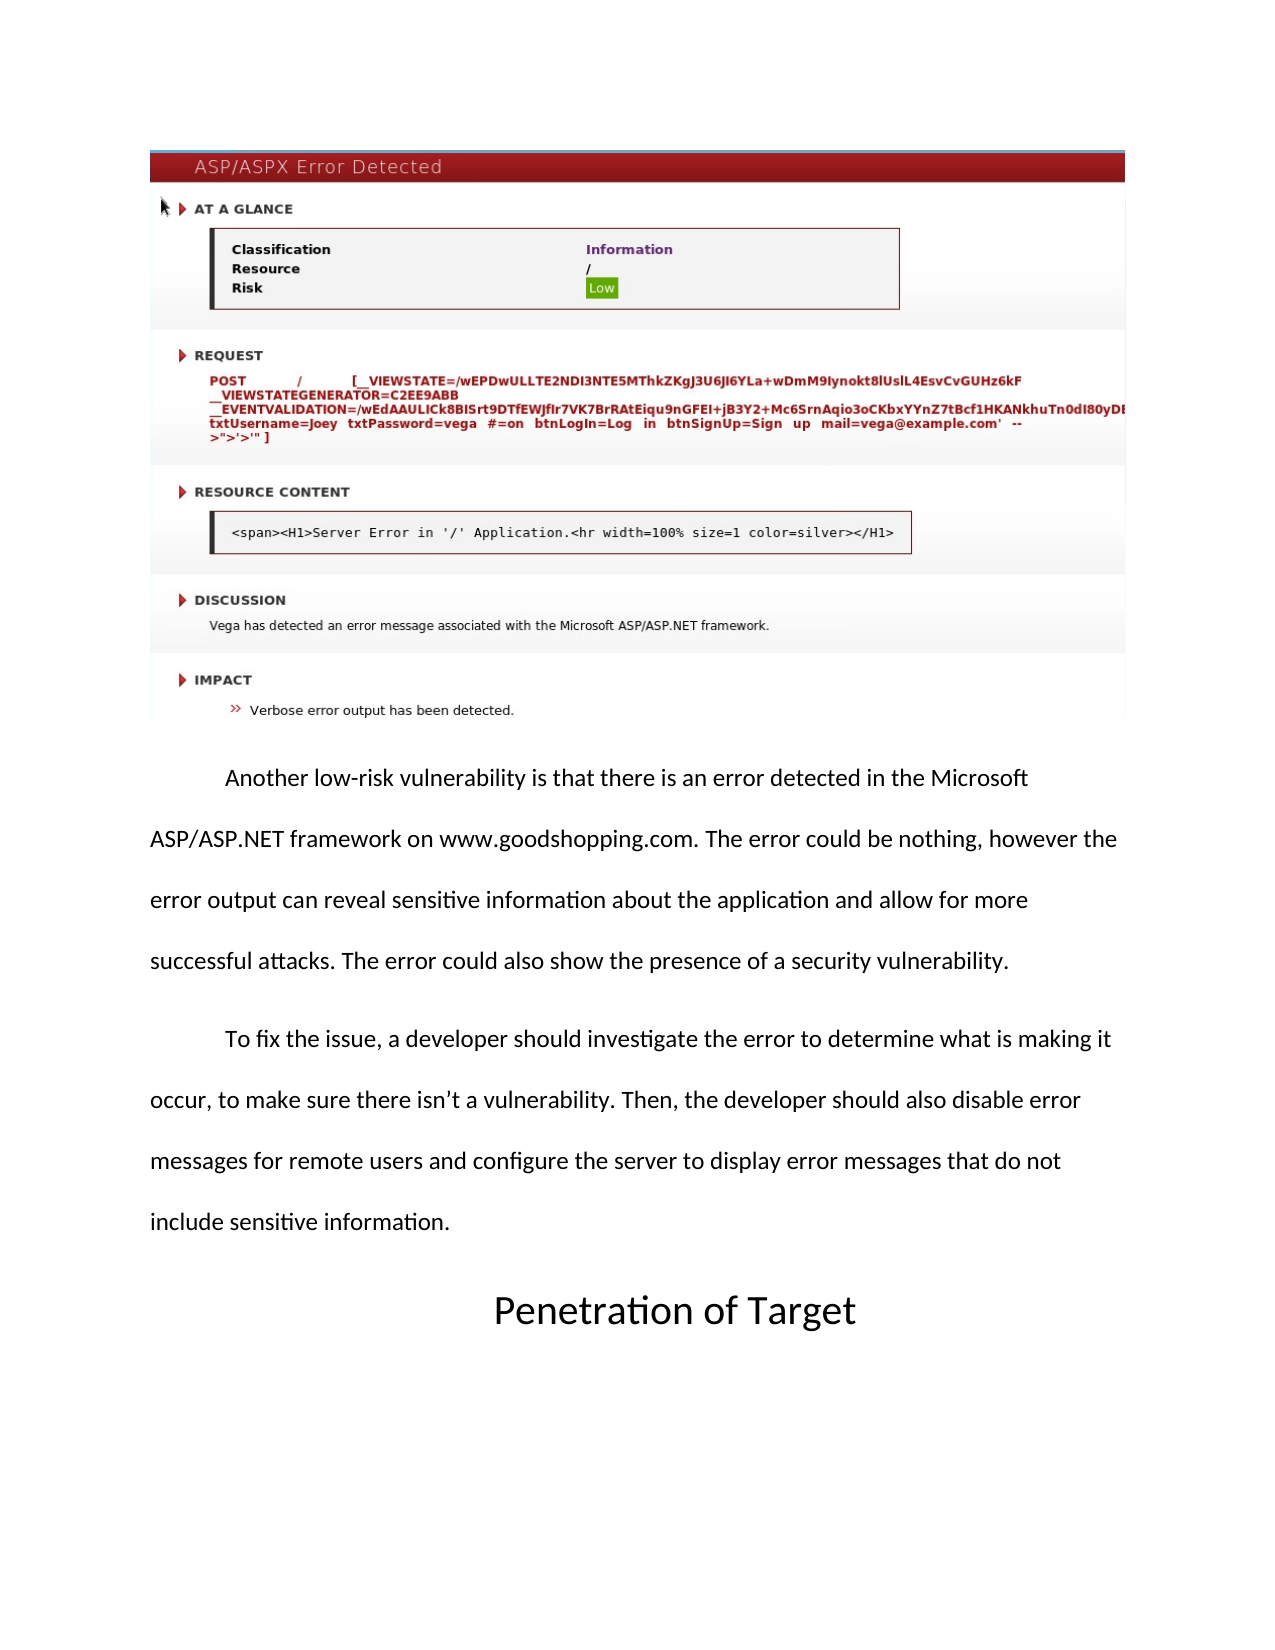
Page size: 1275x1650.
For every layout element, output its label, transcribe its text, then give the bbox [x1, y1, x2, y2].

text Another low-risk vulnerability is that there is an error detected in the Microsoft ASP/ASP.NET framework on www.goodshopping.com. The error could be nothing, however the error output can reveal sensitive information about the application and allow for more successful attacks. The error could also show the presence of a security vulnerability. [150, 762, 1125, 976]
picture [150, 150, 1125, 718]
text To fix the issue, a developer should investigate the error to determine what is making it occur, to make sure there isn’t a vulnerability. Then, the developer should also disable error messages for remote users and configure the server to display error messages that do not include sensitive information. [150, 1023, 1125, 1237]
text Penetration of Target [150, 1284, 1125, 1335]
